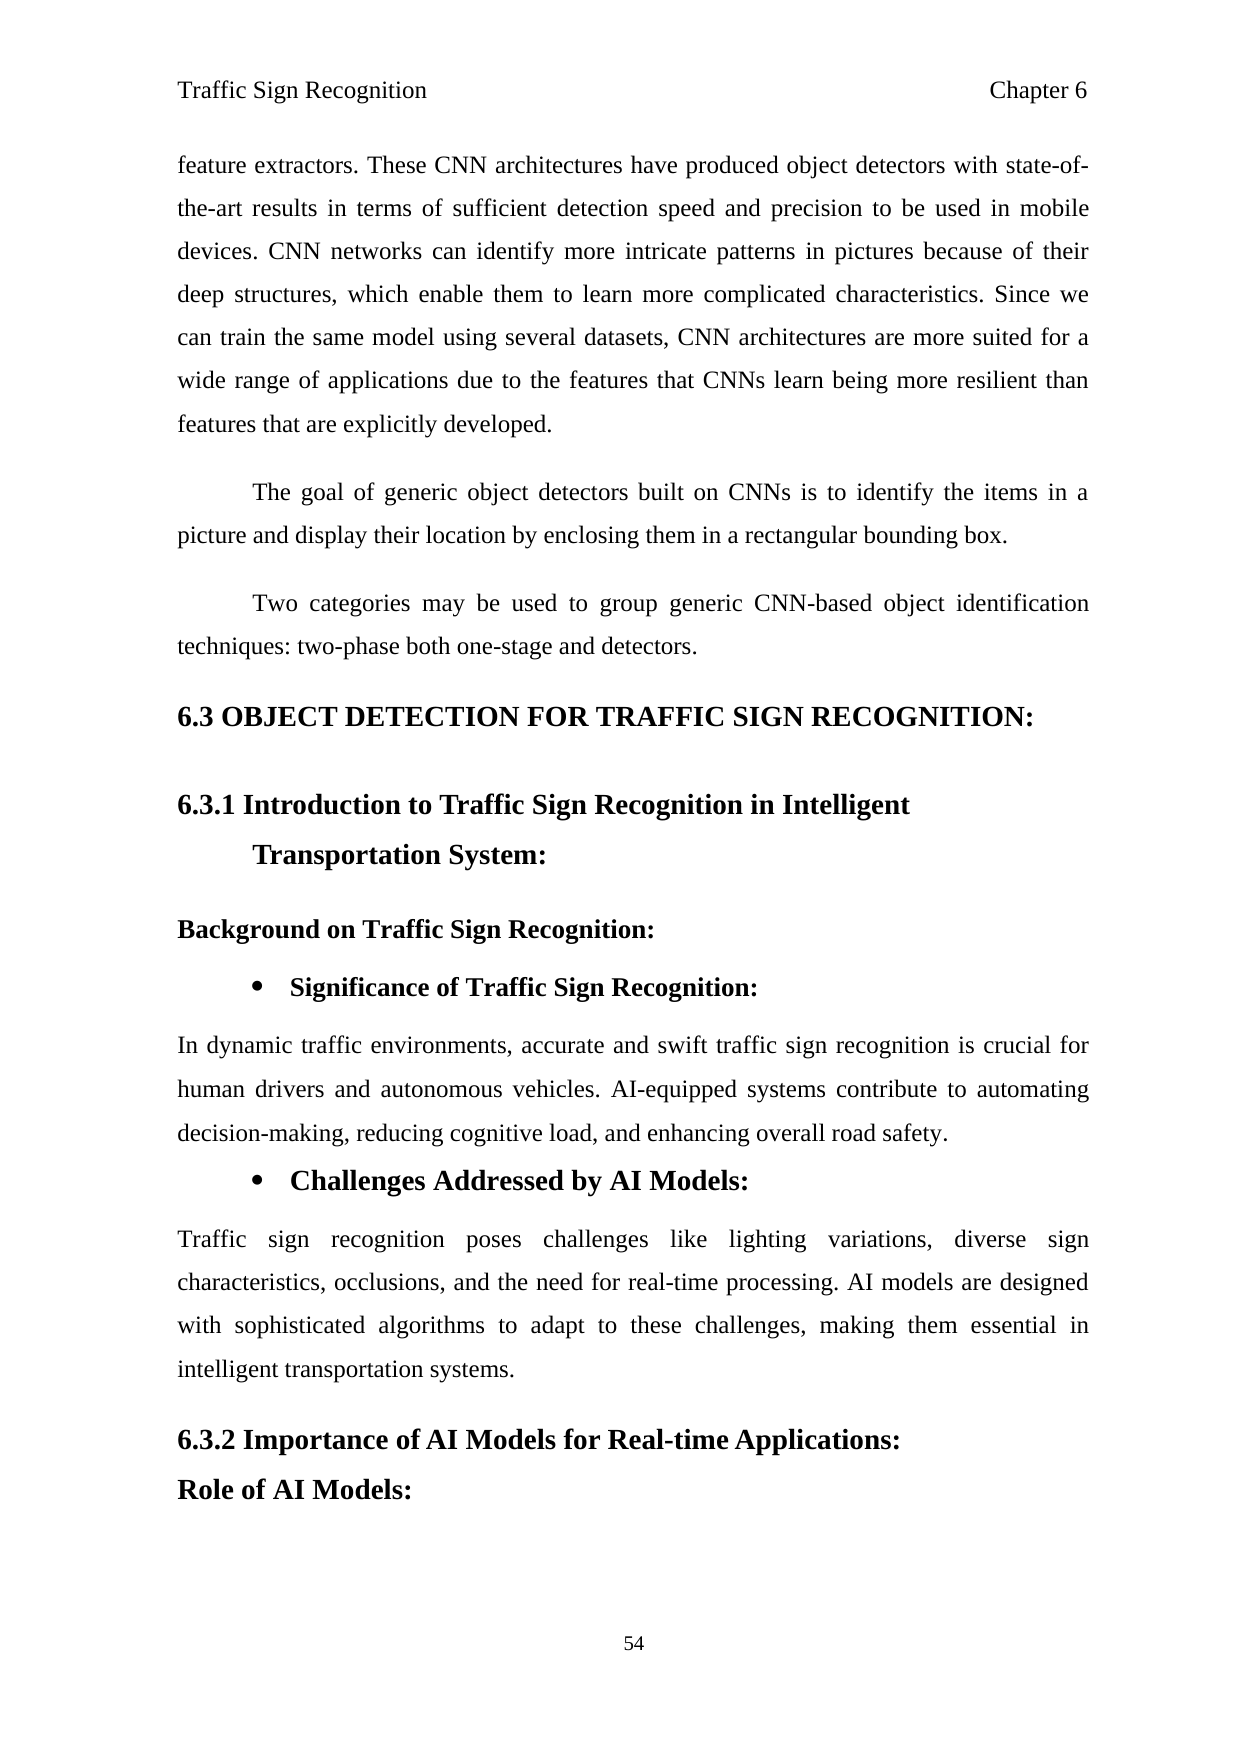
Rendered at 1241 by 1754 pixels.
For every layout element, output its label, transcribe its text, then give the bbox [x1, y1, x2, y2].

text Role of AI Models: [177, 1472, 1090, 1506]
text In dynamic traffic environments, accurate and swift traffic sign recognition is crucial for human drivers and autonomous vehicles. AI-equipped systems contribute to automating decision-making, reducing cognitive load, and enhancing overall road safety. [177, 1031, 1090, 1148]
subtitle 6.3 Object Detection for Traffic Sign Recognition: [177, 699, 1090, 733]
subtitle Significance of Traffic Sign Recognition: [252, 971, 1090, 1003]
subtitle Background on Traffic Sign Recognition: [177, 913, 1090, 944]
subtitle 6.3.1 Introduction to Traffic Sign Recognition in Intelligent Transportation System: [177, 787, 1015, 871]
list Challenges Addressed by AI Models: [252, 1163, 1090, 1197]
text The goal of generic object detectors built on CNNs is to identify the items in a picture and display their location by enclosing them in a rectangular bounding box. [177, 477, 1090, 549]
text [177, 150, 1090, 437]
text Two categories may be used to group generic CNN-based object identification techniques: two-phase both one-stage and detectors. [177, 588, 1090, 660]
text Traffic sign recognition poses challenges like lighting variations, diverse sign characteristics, occlusions, and the need for real-time processing. AI models are designed with sophisticated algorithms to adapt to these challenges, making them essential in intelligent transportation systems. [177, 1224, 1090, 1382]
subtitle 6.3.2 Importance of AI Models for Real-time Applications: [177, 1422, 1015, 1455]
